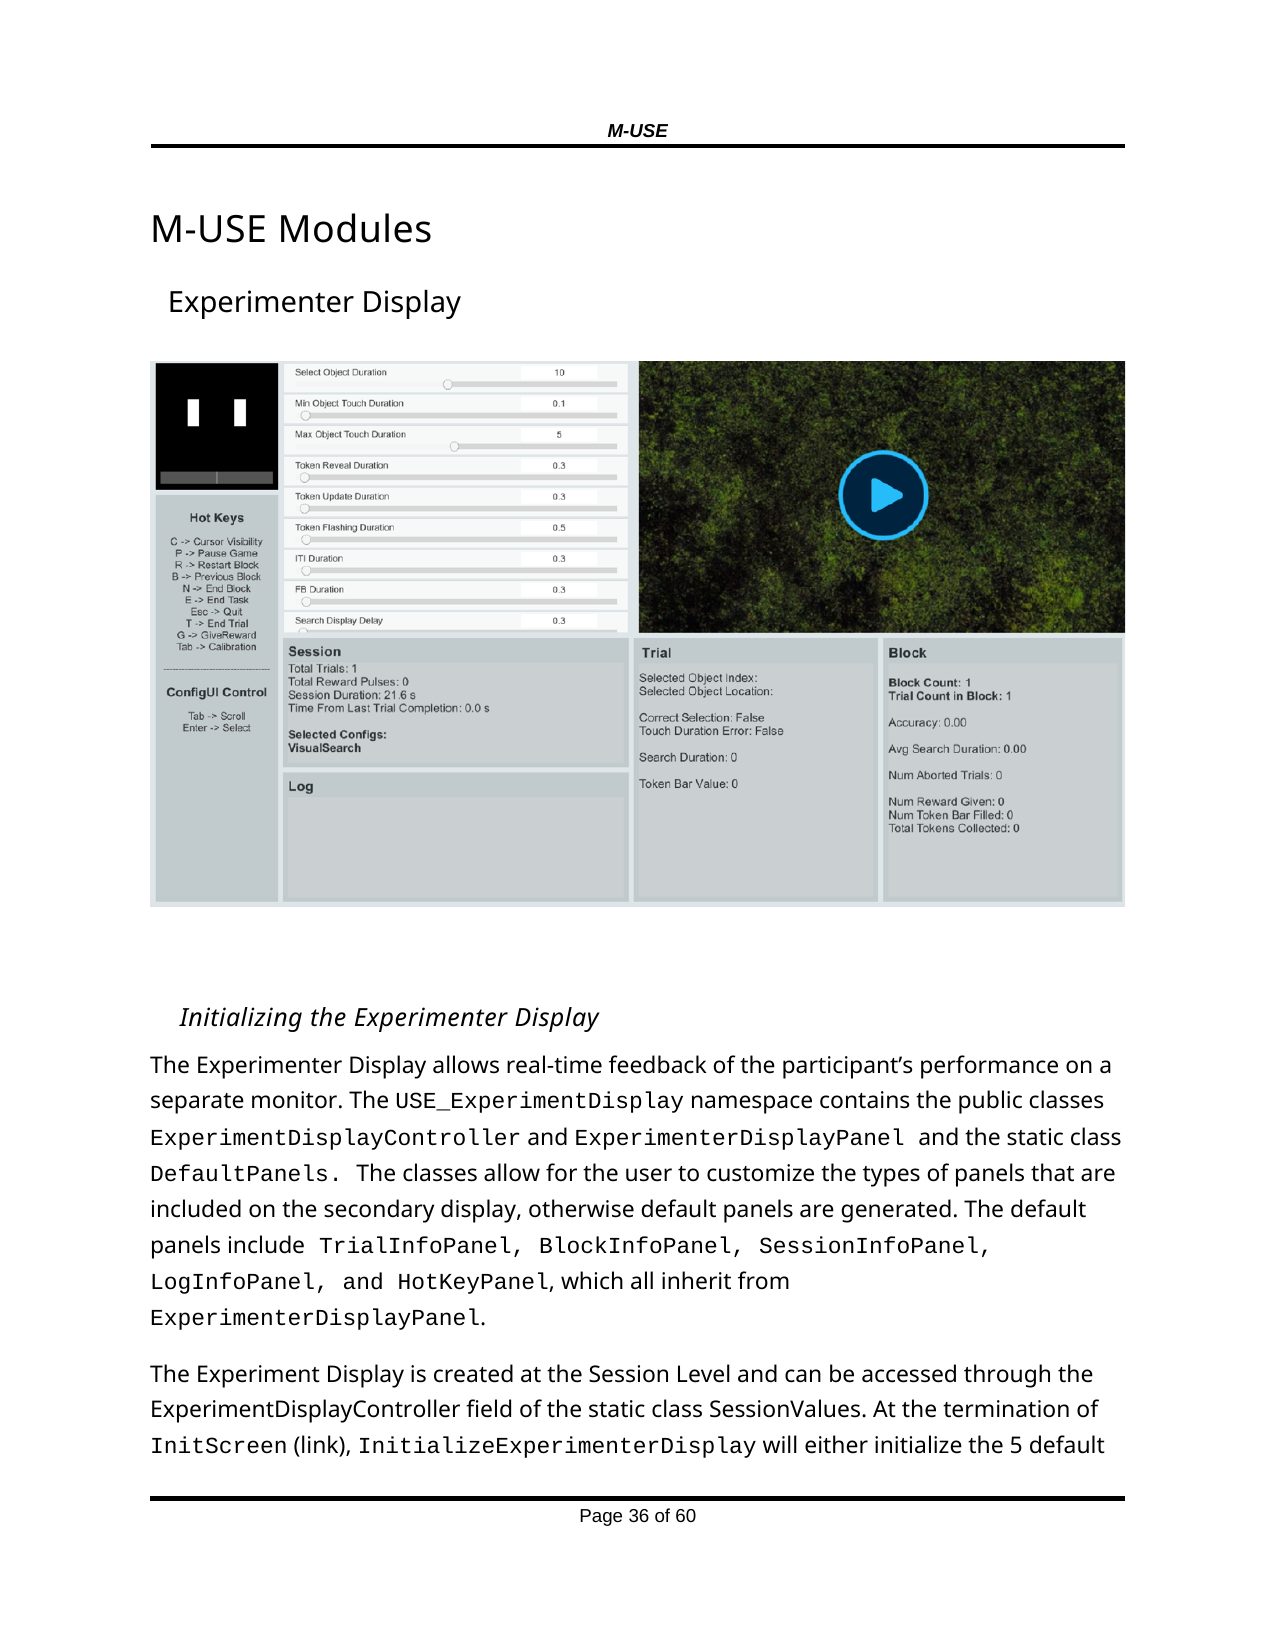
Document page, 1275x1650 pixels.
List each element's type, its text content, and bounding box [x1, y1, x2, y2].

picture [150, 361, 1125, 908]
text The Experimenter Display allows real-time feedback of the participant’s performance on a separate monitor. The USE_ExperimentDisplay namespace contains the public classes ExperimentDisplayController and ExperimenterDisplayPanel and the static class DefaultPanels. The classes allow for the user to customize the types of panels that are included on the secondary display, otherwise default panels are generated. The default panels include TrialInfoPanel, BlockInfoPanel, SessionInfoPanel, LogInfoPanel, and HotKeyPanel, which all inherit from ExperimenterDisplayPanel. [150, 1048, 1125, 1332]
subtitle Experimenter Display [168, 282, 1125, 321]
subtitle Initializing the Experimenter Display [179, 1000, 1125, 1034]
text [150, 1357, 1125, 1461]
subtitle M-USE Modules [150, 202, 1125, 253]
